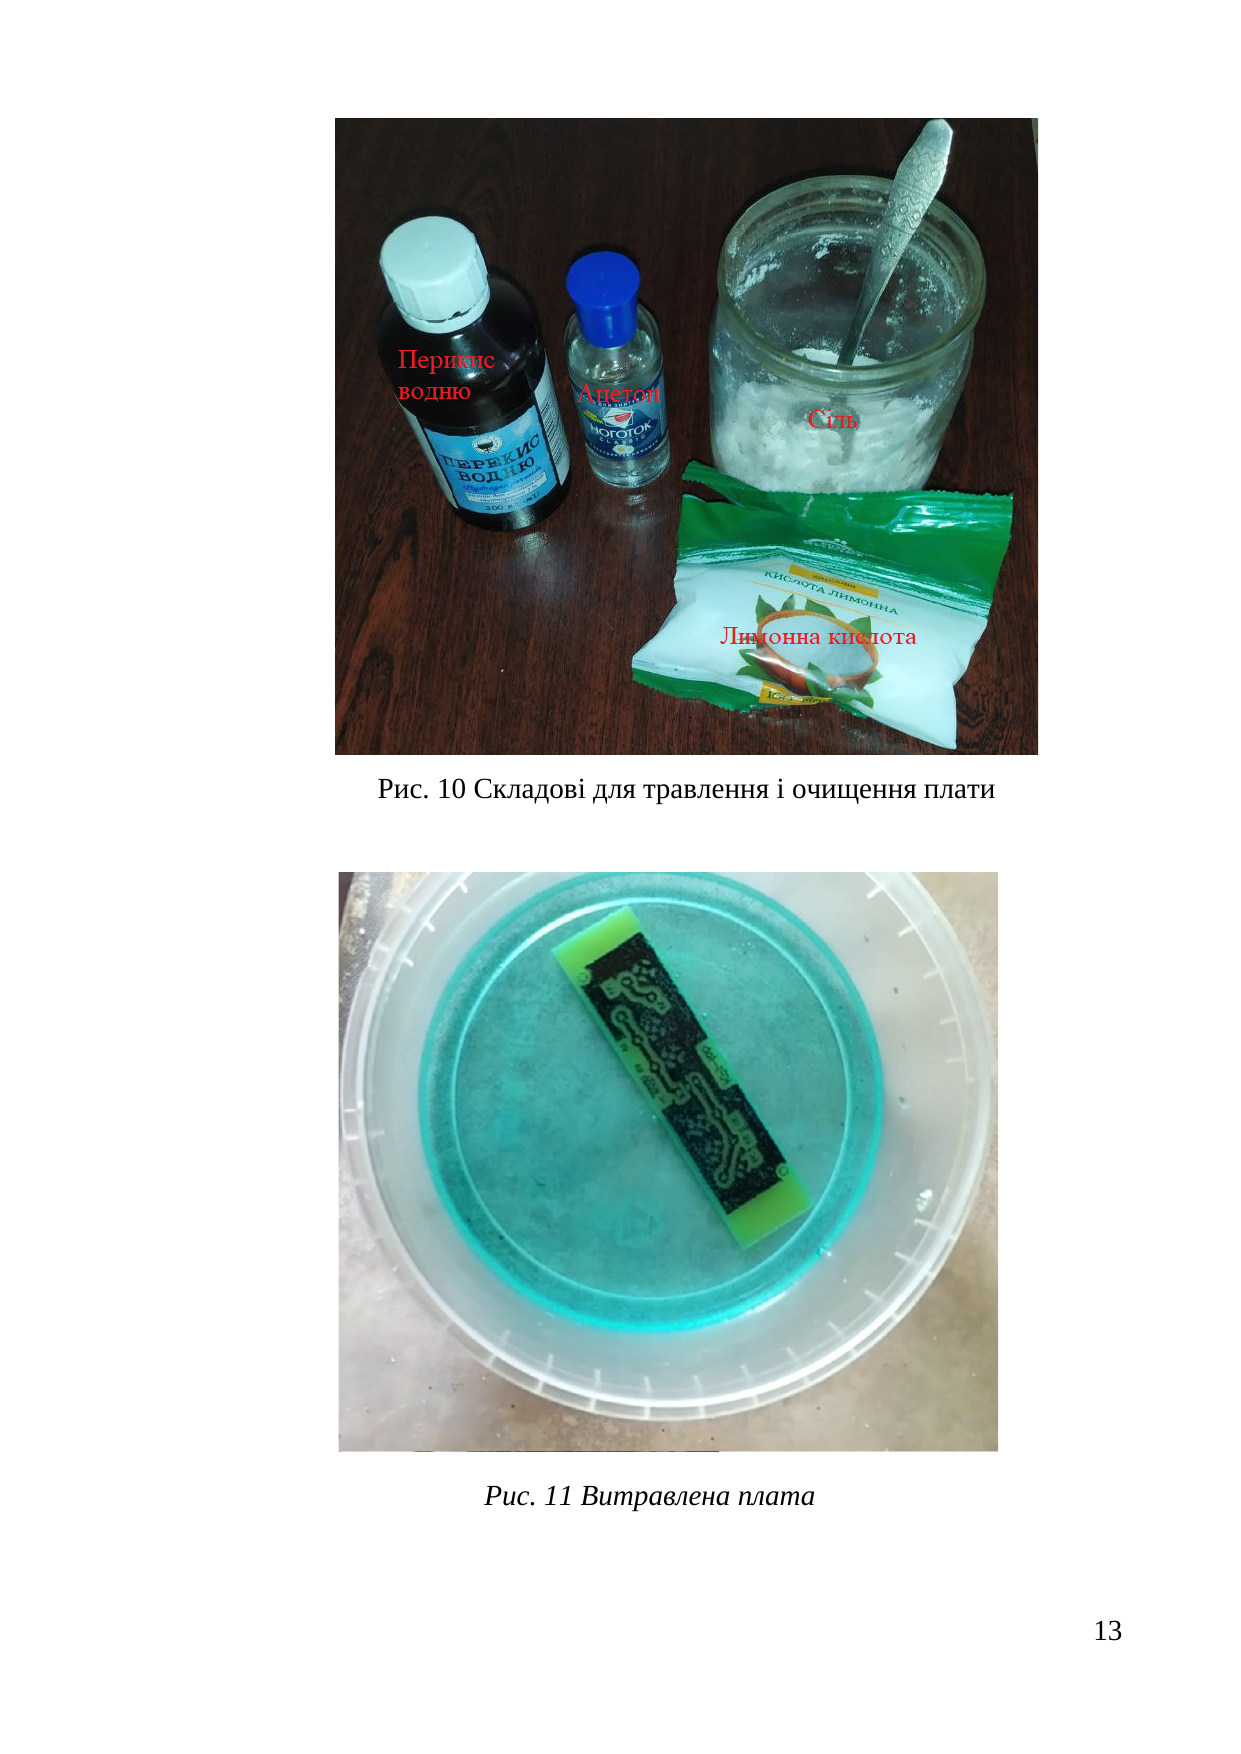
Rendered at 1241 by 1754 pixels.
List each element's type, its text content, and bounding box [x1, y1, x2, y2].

picture [338, 872, 999, 1452]
picture [335, 118, 1039, 755]
text Рис. 11 Витравлена плата [177, 1478, 1122, 1511]
